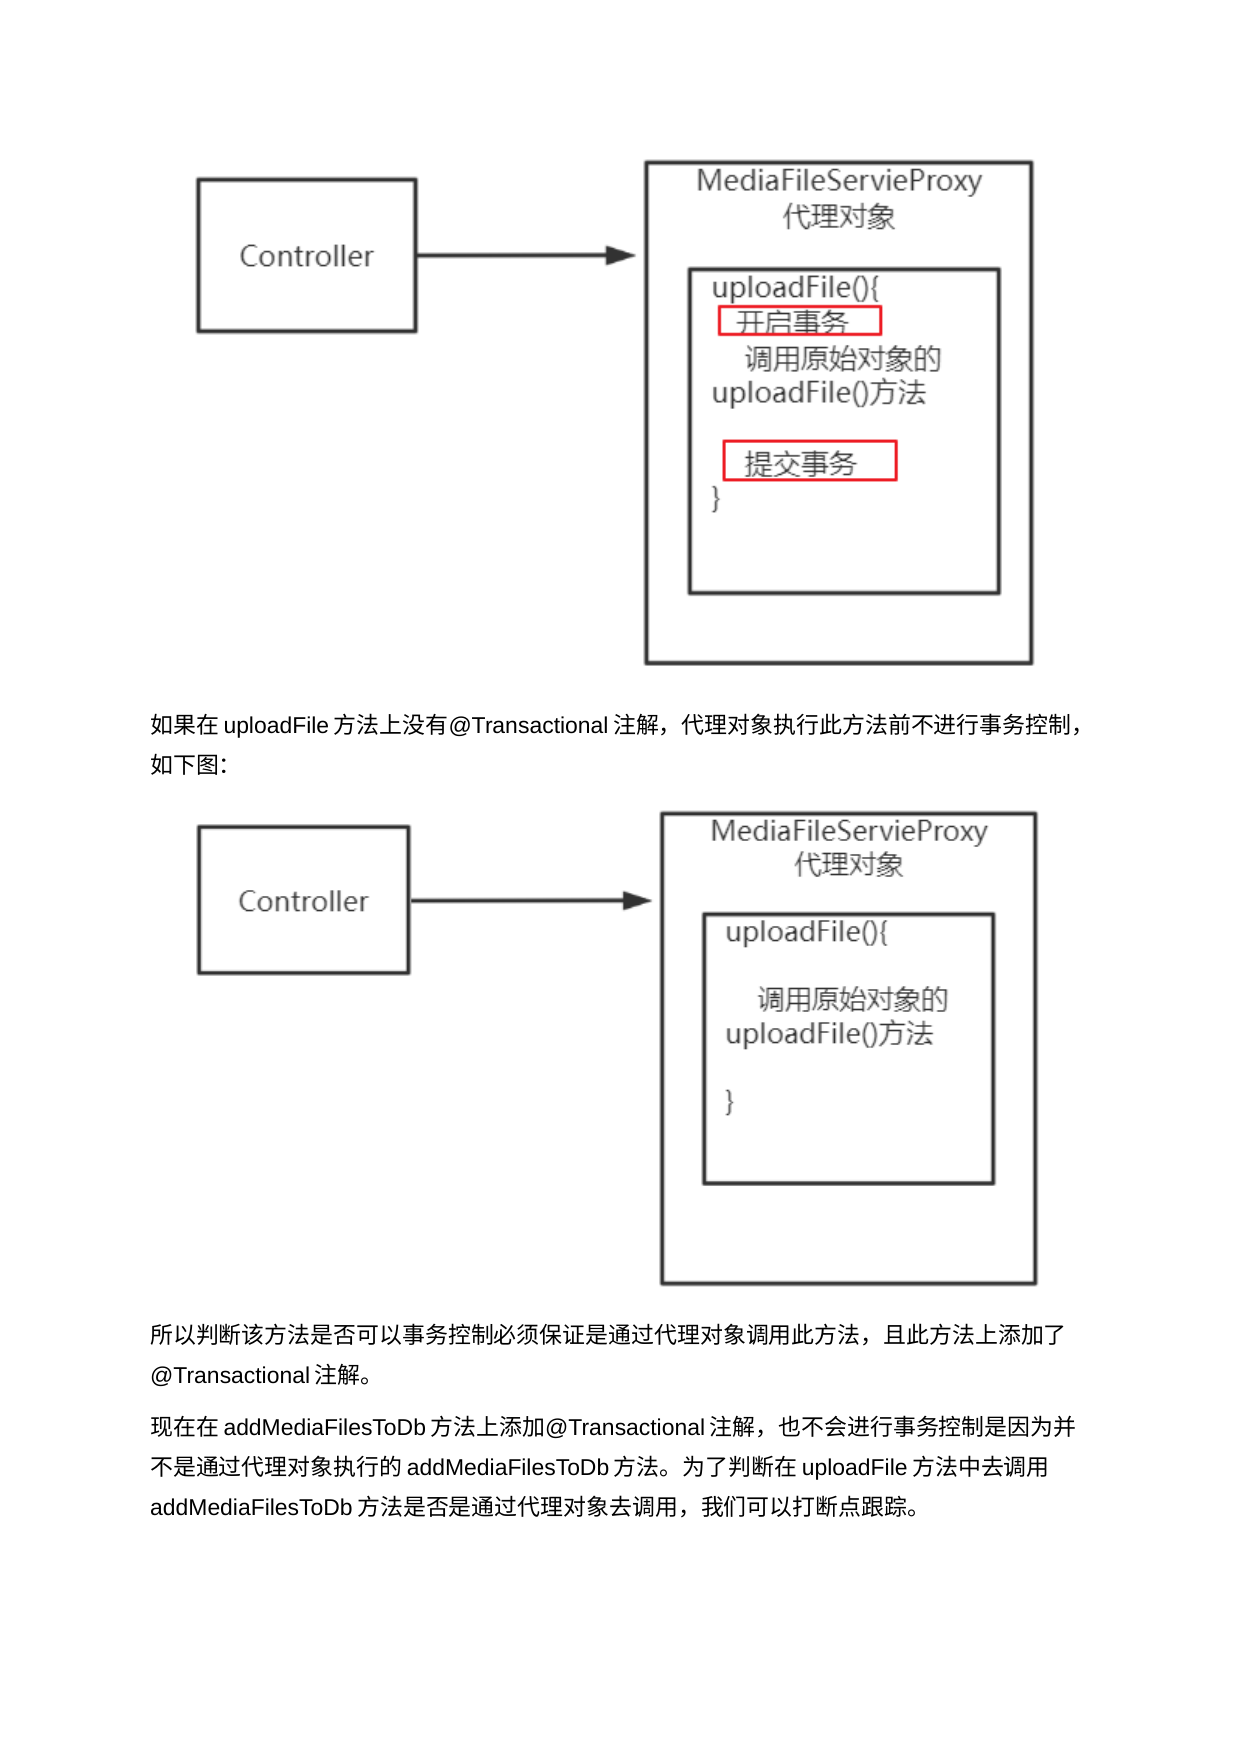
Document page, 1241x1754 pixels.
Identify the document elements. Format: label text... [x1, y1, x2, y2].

picture [177, 799, 1064, 1300]
picture [177, 150, 1064, 689]
text 如果在uploadFile方法上没有@Transactional注解，代理对象执行此方法前不进行事务控制，如下图： [150, 707, 1090, 780]
text 所以判断该方法是否可以事务控制必须保证是通过代理对象调用此方法，且此方法上添加了@Transactional注解。 [150, 1317, 1090, 1390]
text 现在在addMediaFilesToDb方法上添加@Transactional注解，也不会进行事务控制是因为并不是通过代理对象执行的addMediaFilesToDb方法。为了判断在uploadFile方法中去调用addMediaFilesToDb方法是否是通过代理对象去调用，我们可以打断点跟踪。 [150, 1409, 1090, 1522]
